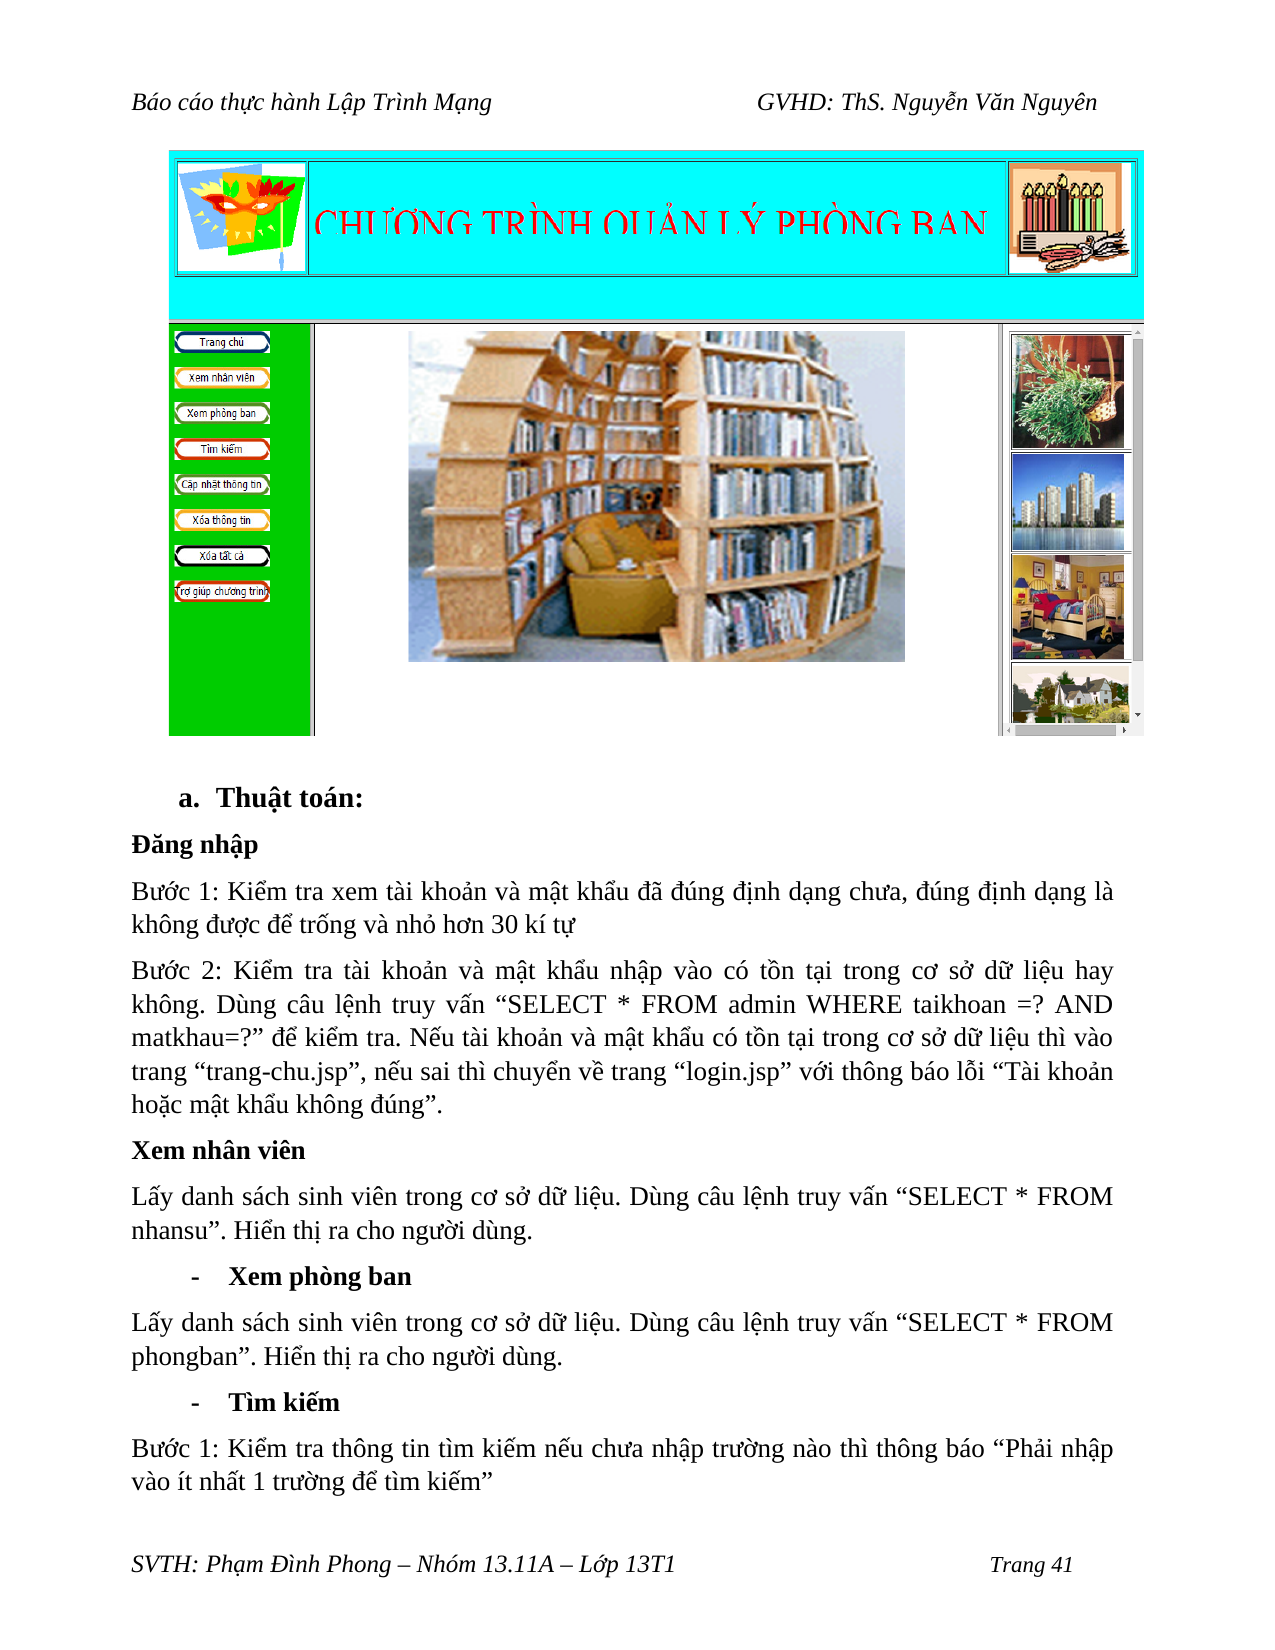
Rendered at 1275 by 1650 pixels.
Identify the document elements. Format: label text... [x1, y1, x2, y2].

text Bước 1: Kiểm tra thông tin tìm kiếm nếu chưa nhập trường nào thì thông báo “Phải nhập vào ít nhất 1 trường để tìm kiếm” [131, 1432, 1116, 1496]
list Tìm kiếm [191, 1386, 1116, 1417]
picture [168, 150, 1144, 736]
list Thuật toán: [178, 780, 1116, 813]
text Lấy danh sách sinh viên trong cơ sở dữ liệu. Dùng câu lệnh truy vấn “SELECT * FROM nhansu”. Hiển thị ra cho người dùng. [131, 1180, 1116, 1245]
text Xem nhân viên [131, 1134, 1116, 1166]
text Bước 2: Kiểm tra tài khoản và mật khẩu nhập vào có tồn tại trong cơ sở dữ liệu hay không. Dùng câu lệnh truy vấn “SELECT * FROM admin WHERE taikhoan =? AND matkhau=?” để kiểm tra. Nếu tài khoản và mật khẩu có tồn tại trong cơ sở dữ liệu thì vào trang “trang-chu.jsp”, nếu sai thì chuyển về trang “login.jsp” với thông báo lỗi “Tài khoản hoặc mật khẩu không đúng”. [131, 954, 1116, 1119]
text Bước 1: Kiểm tra xem tài khoản và mật khẩu đã đúng định dạng chưa, đúng định dạng là không được để trống và nhỏ hơn 30 kí tự [131, 874, 1116, 939]
text Lấy danh sách sinh viên trong cơ sở dữ liệu. Dùng câu lệnh truy vấn “SELECT * FROM phongban”. Hiển thị ra cho người dùng. [131, 1306, 1116, 1371]
text Đăng nhập [131, 828, 1116, 860]
list Xem phòng ban [191, 1260, 1116, 1291]
